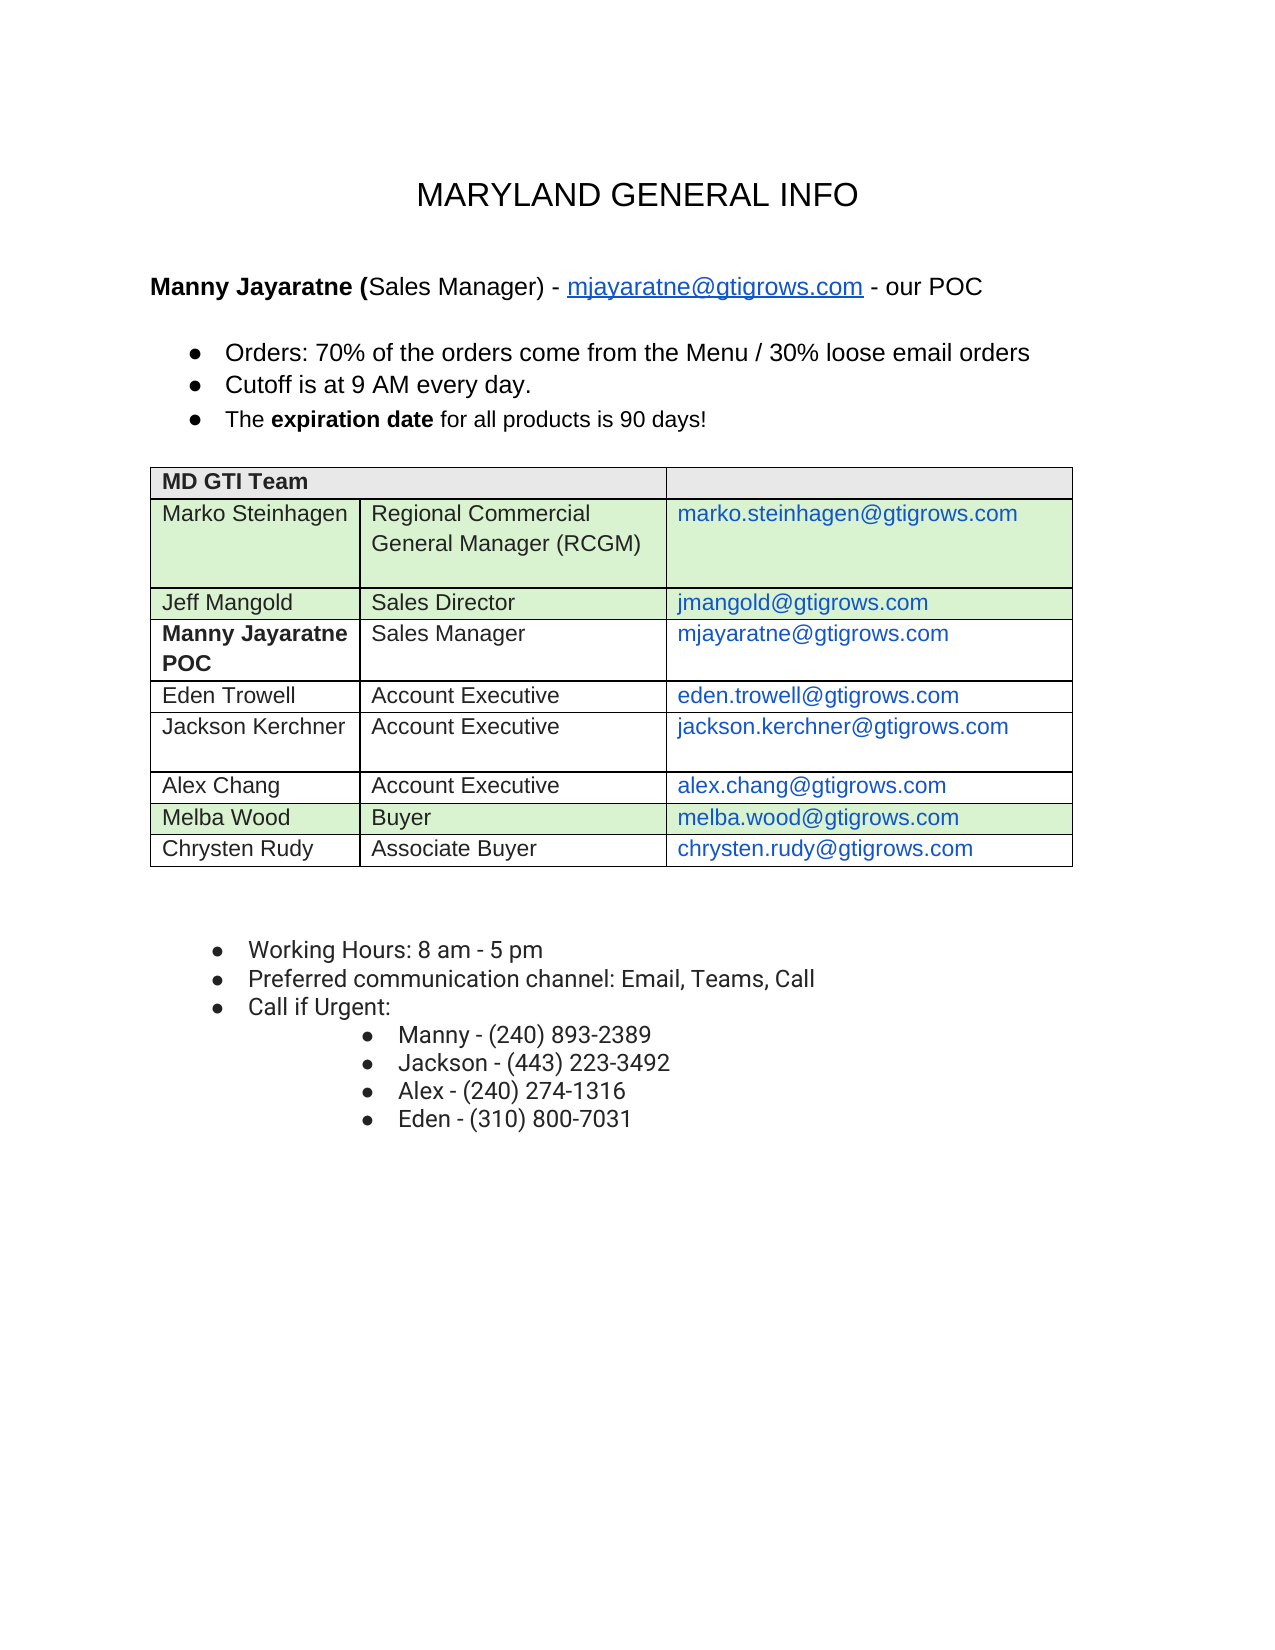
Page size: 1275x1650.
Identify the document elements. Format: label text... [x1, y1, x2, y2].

list Cutoff is at 9 AM every day. [187, 371, 1125, 399]
table_cell Account Executive [361, 773, 666, 803]
table_header [667, 468, 1072, 498]
table_cell Alex Chang [151, 773, 359, 803]
table_header MD GTI Team [151, 468, 666, 498]
list Jackson - (443) 223-3492 [360, 1049, 1125, 1077]
list Preferred communication channel: Email, Teams, Call [210, 965, 1125, 993]
list Eden - (310) 800-7031 [360, 1105, 1125, 1133]
list Working Hours: 8 am - 5 pm [210, 937, 1125, 965]
table_cell Sales Director [361, 589, 666, 619]
table_cell Regional Commercial General Manager (RCGM) [361, 500, 666, 587]
table_cell Account Executive [361, 682, 666, 712]
list Call if Urgent: [210, 993, 1125, 1021]
list Alex - (240) 274-1316 [360, 1077, 1125, 1105]
list Orders: 70% of the orders come from the Menu / 30% loose email orders [187, 337, 1125, 366]
table_cell Melba Wood [151, 804, 359, 834]
table_cell Jeff Mangold [151, 589, 359, 619]
table_cell eden.trowell@gtigrows.com [667, 682, 1072, 712]
table_cell Marko Steinhagen [151, 500, 359, 587]
list Manny - (240) 893-2389 [360, 1021, 1125, 1049]
subtitle MARYLAND GENERAL INFO [150, 175, 1125, 213]
table_cell Eden Trowell [151, 682, 359, 712]
table_cell jackson.kerchner@gtigrows.com [667, 713, 1072, 771]
table_cell marko.steinhagen@gtigrows.com [667, 500, 1072, 587]
table_cell alex.chang@gtigrows.com [667, 773, 1072, 803]
table_cell chrysten.rudy@gtigrows.com [667, 835, 1072, 866]
list The expiration date for all products is 90 days! [187, 403, 1125, 432]
table_cell Associate Buyer [361, 835, 666, 866]
table_cell mjayaratne@gtigrows.com [667, 620, 1072, 680]
text Manny Jayaratne (Sales Manager) - mjayaratne@gtigrows.com - our POC [150, 271, 1125, 300]
table_cell Buyer [361, 804, 666, 834]
table_cell Sales Manager [361, 620, 666, 680]
table_cell melba.wood@gtigrows.com [667, 804, 1072, 834]
table_cell Jackson Kerchner [151, 713, 359, 771]
table_cell Manny Jayaratne POC [151, 620, 359, 680]
table_cell Chrysten Rudy [151, 835, 359, 866]
table_cell Account Executive [361, 713, 666, 771]
table_cell jmangold@gtigrows.com [667, 589, 1072, 619]
